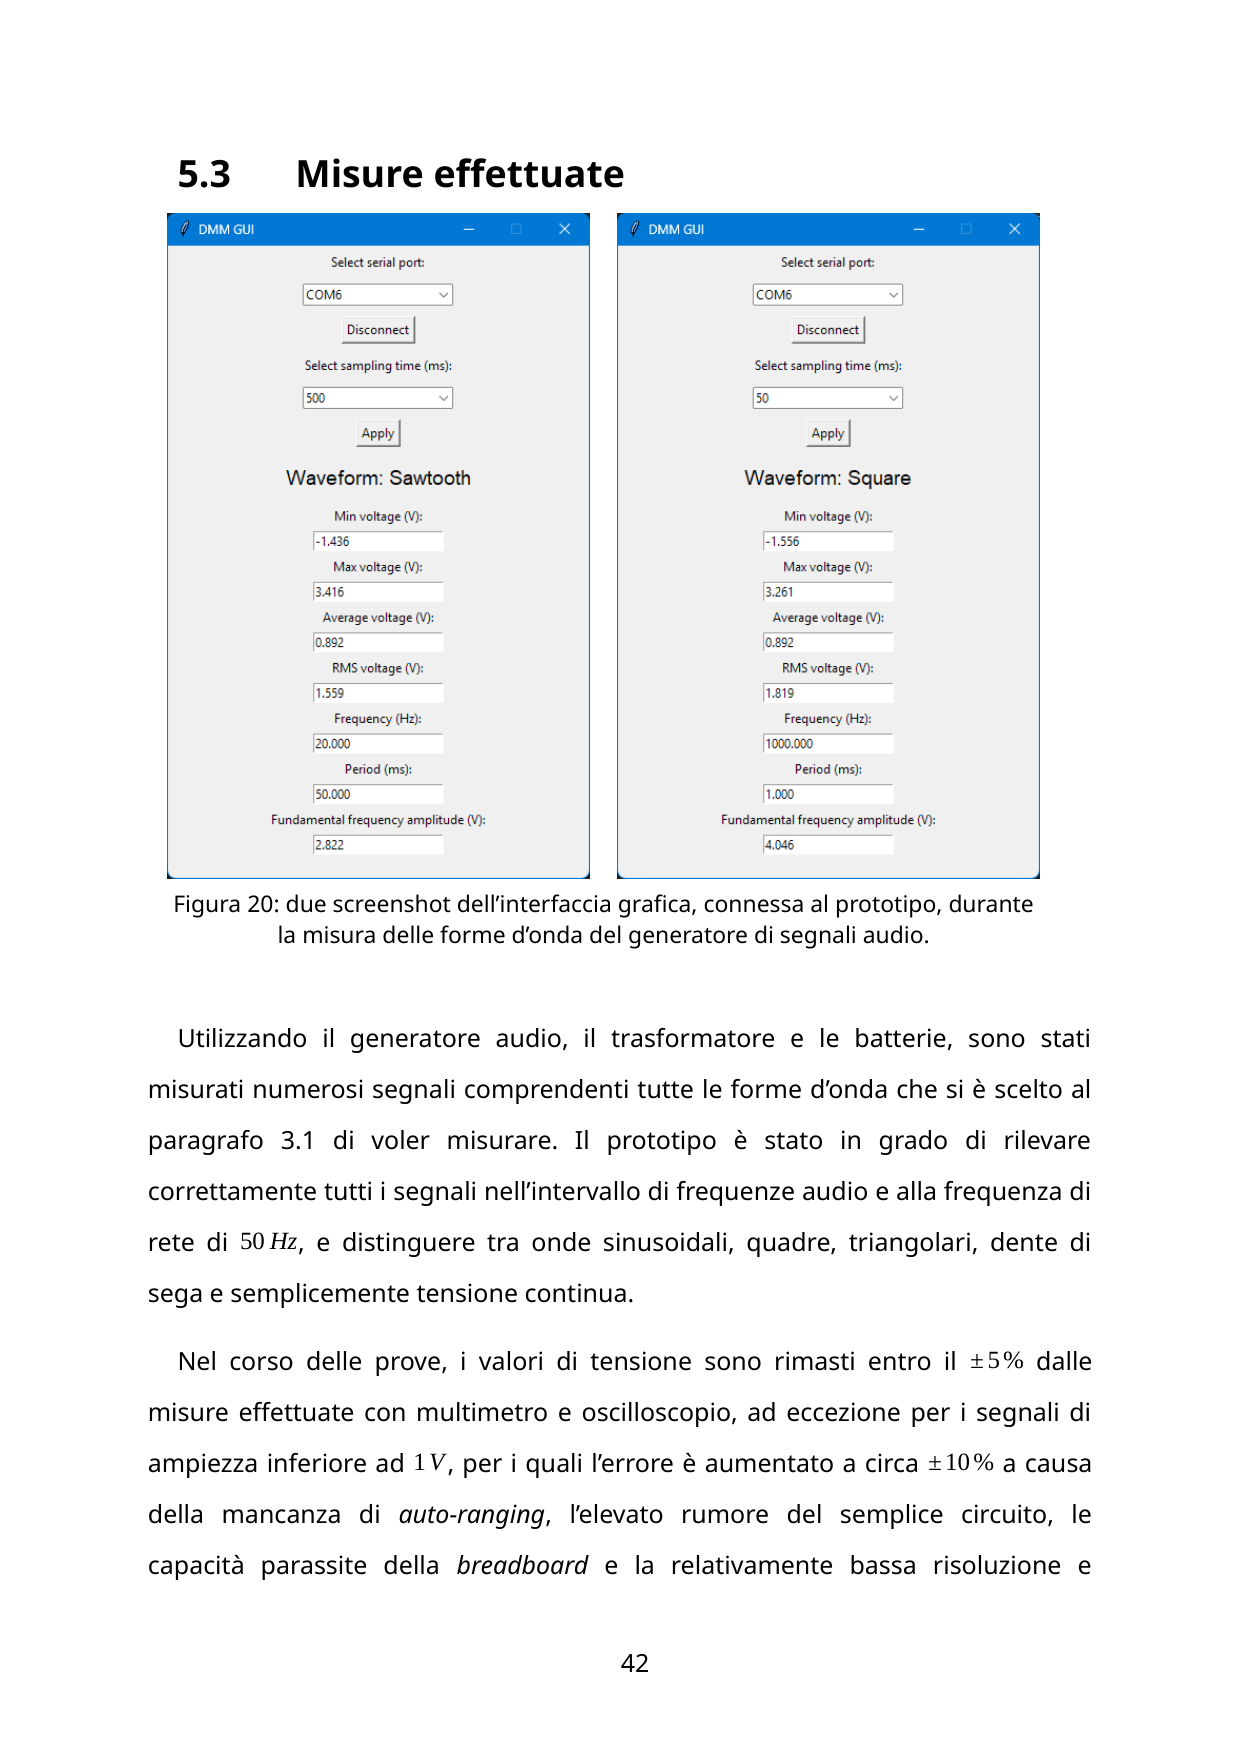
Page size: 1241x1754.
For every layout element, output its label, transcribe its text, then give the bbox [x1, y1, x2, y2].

picture [167, 213, 590, 879]
subtitle Misure effettuate [148, 148, 1092, 199]
picture [617, 213, 1040, 879]
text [148, 1343, 1092, 1581]
